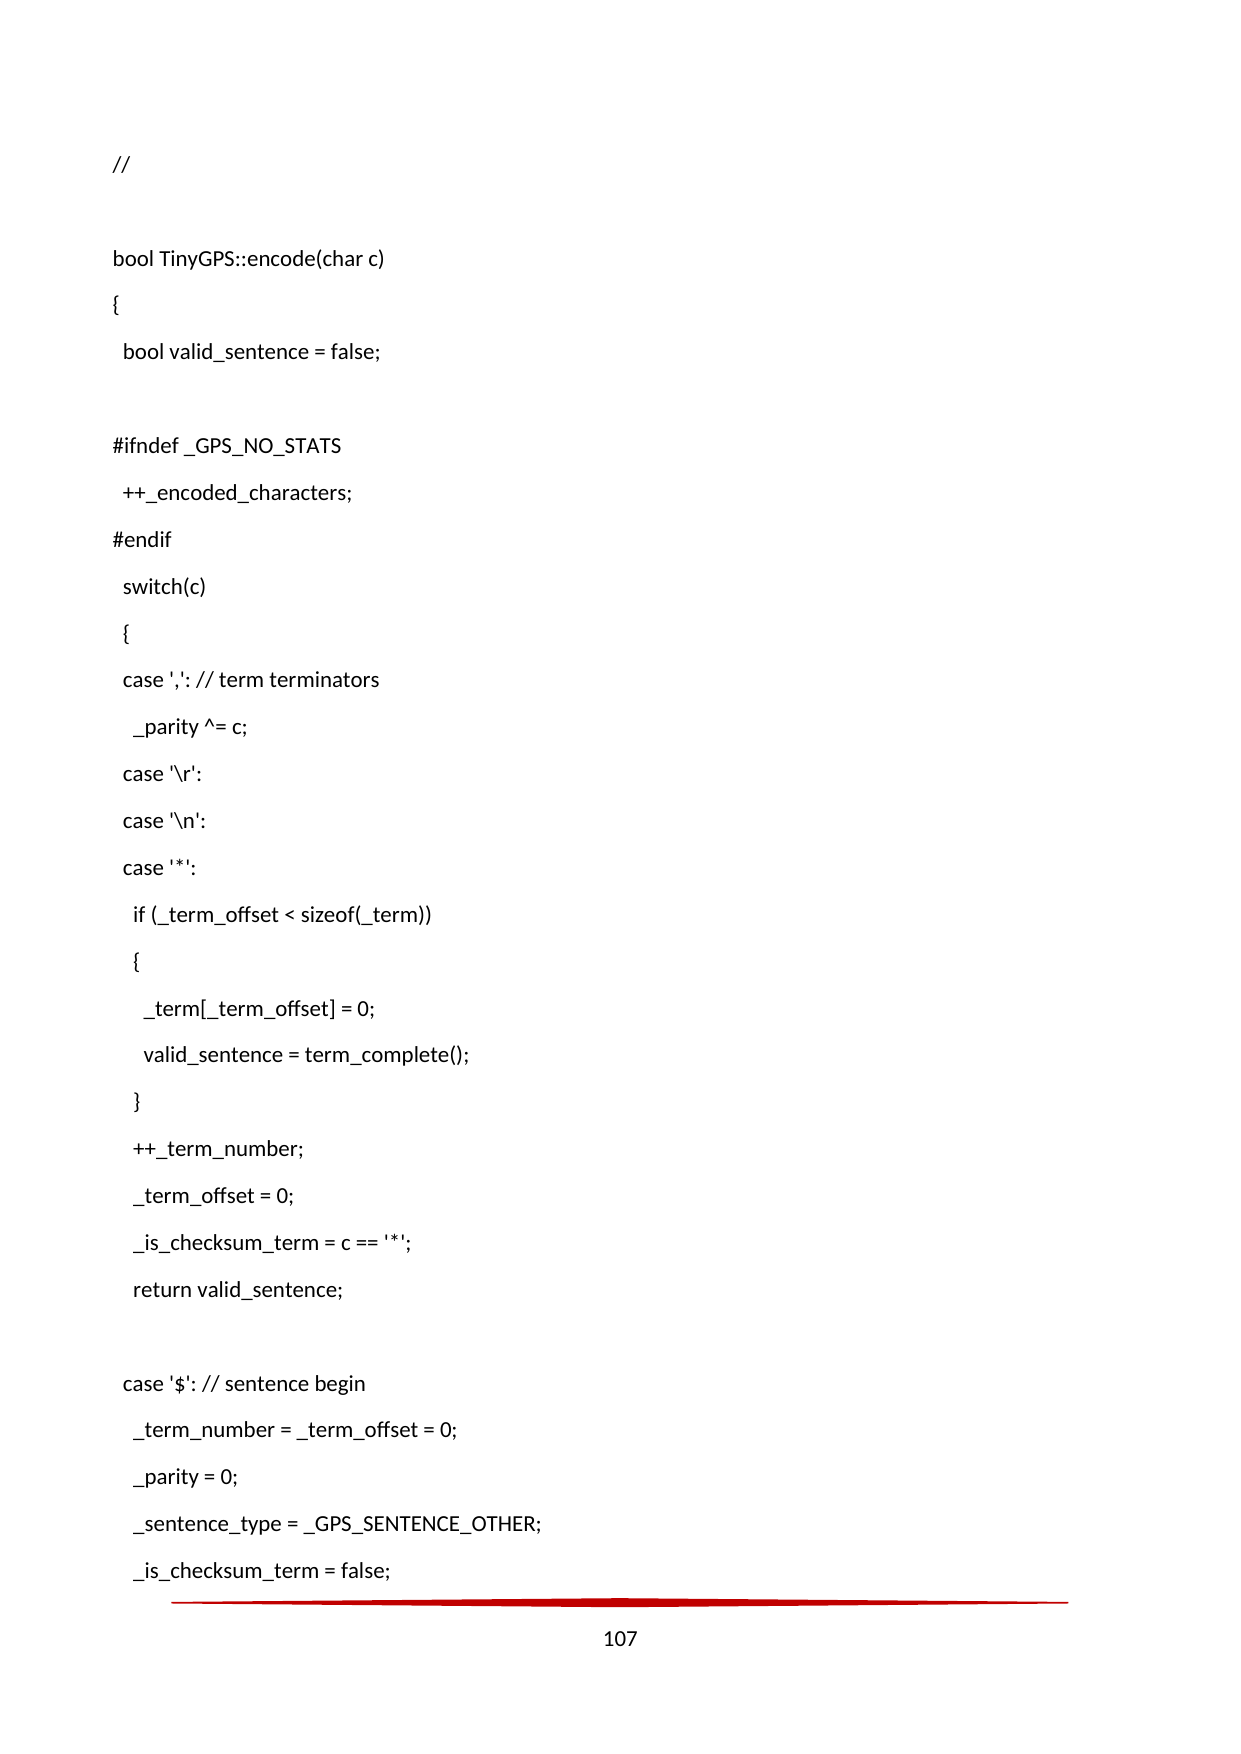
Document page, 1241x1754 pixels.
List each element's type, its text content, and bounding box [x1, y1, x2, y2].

text _term[_term_offset] = 0; [112, 994, 1128, 1022]
text { [112, 947, 1128, 975]
text case ',': // term terminators [112, 666, 1128, 694]
text #ifndef _GPS_NO_STATS [112, 431, 1128, 459]
text ++_term_number; [112, 1134, 1128, 1162]
text if (_term_offset < sizeof(_term)) [112, 900, 1128, 928]
text _term_number = _term_offset = 0; [112, 1416, 1128, 1444]
text { [112, 291, 1128, 319]
text _parity ^= c; [112, 712, 1128, 741]
text case '*': [112, 853, 1128, 881]
text case '$': // sentence begin [112, 1369, 1128, 1397]
text _parity = 0; [112, 1462, 1128, 1491]
text case '\n': [112, 806, 1128, 834]
text _is_checksum_term = c == '*'; [112, 1228, 1128, 1256]
text switch(c) [112, 572, 1128, 600]
text _term_offset = 0; [112, 1181, 1128, 1209]
text } [112, 1087, 1128, 1116]
text _sentence_type = _GPS_SENTENCE_OTHER; [112, 1509, 1128, 1537]
text return valid_sentence; [112, 1275, 1128, 1303]
text case '\r': [112, 759, 1128, 787]
text #endif [112, 525, 1128, 553]
text // [112, 150, 1128, 178]
text valid_sentence = term_complete(); [112, 1041, 1128, 1069]
text bool valid_sentence = false; [112, 337, 1128, 366]
text ++_encoded_characters; [112, 478, 1128, 506]
text bool TinyGPS::encode(char c) [112, 244, 1128, 272]
text _is_checksum_term = false; [112, 1556, 1128, 1584]
text { [112, 619, 1128, 647]
